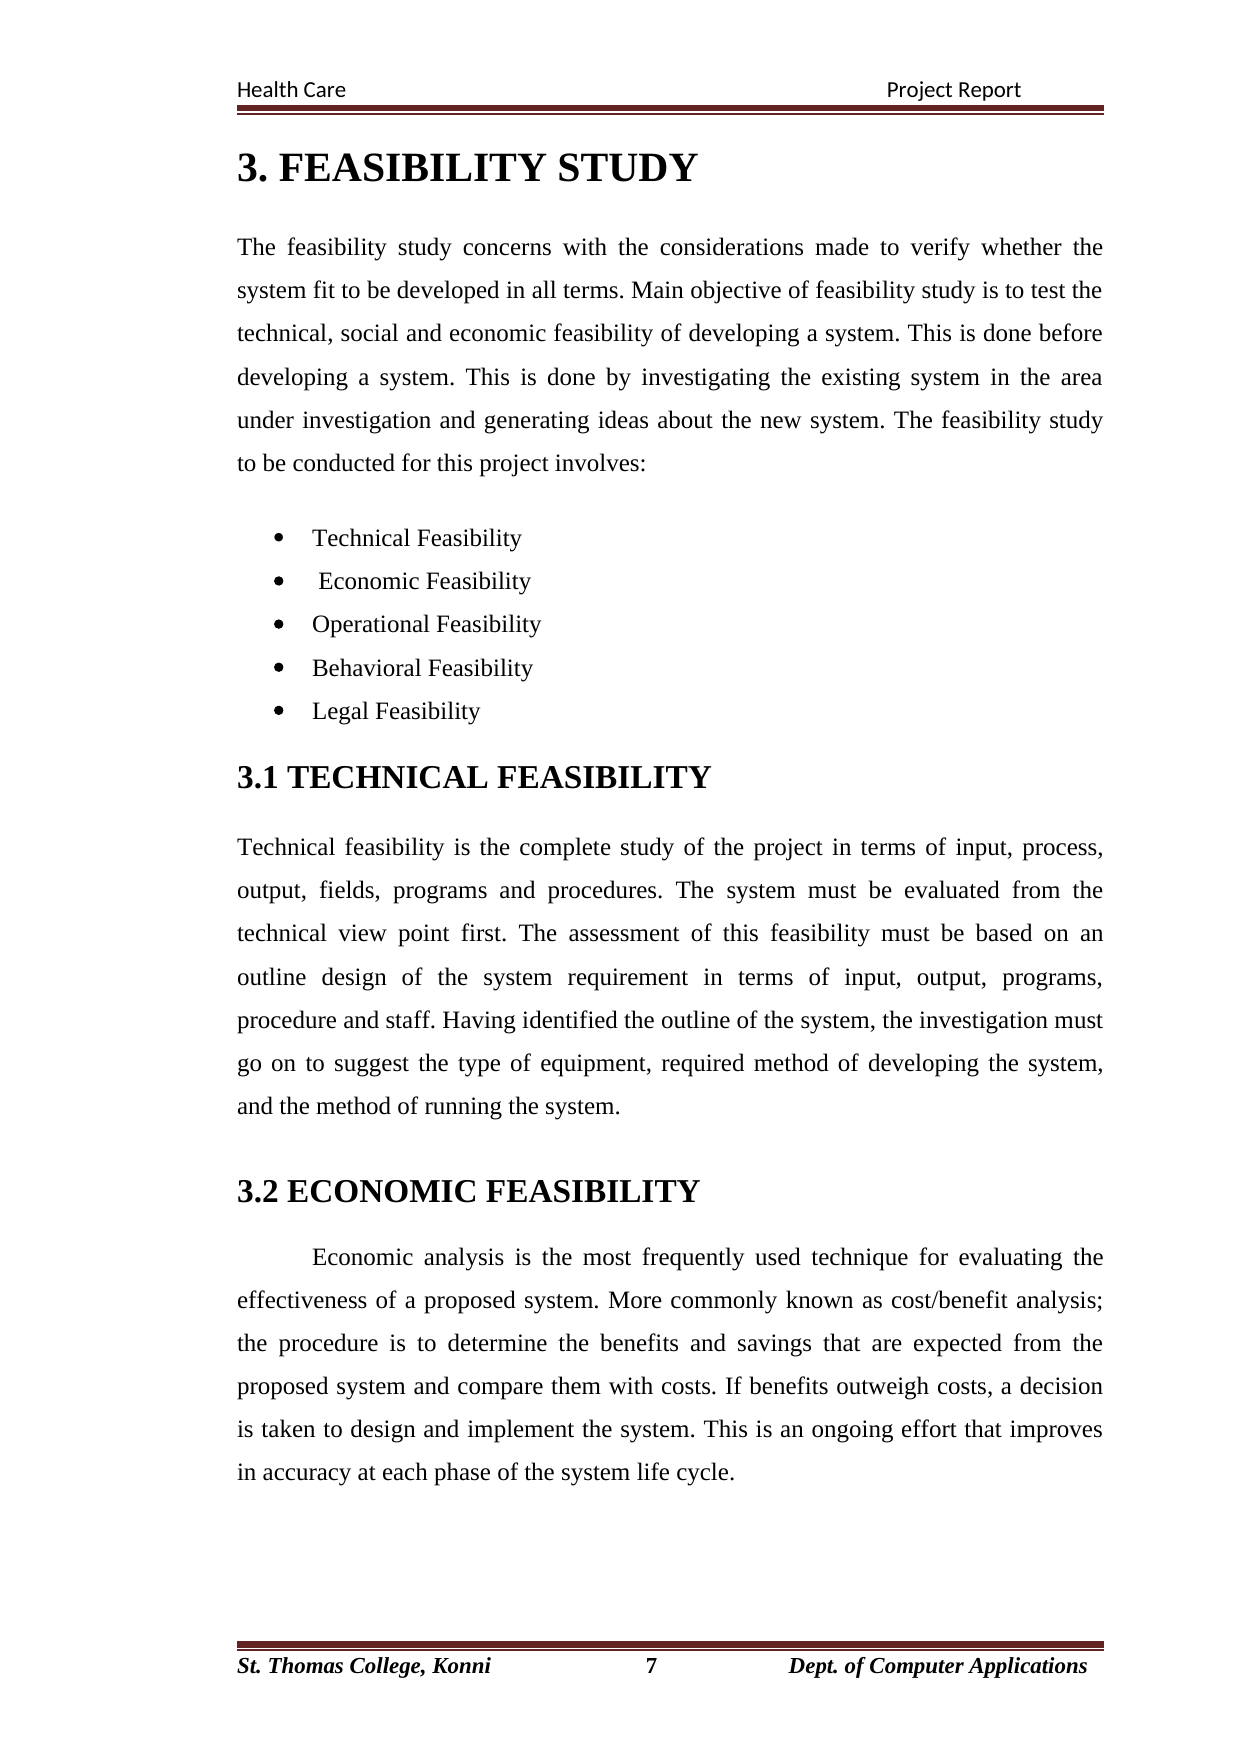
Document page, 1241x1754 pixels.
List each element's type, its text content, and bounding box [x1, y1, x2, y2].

list The feasibility study concerns with the considerations made to verify whether the system fit to be developed in all terms. Main objective of feasibility study is to test the technical, social and economic feasibility of developing a system. This is done before developing a system. This is done by investigating the existing system in the area under investigation and generating ideas about the new system. The feasibility study to be conducted for this project involves: [237, 232, 1104, 477]
text 3.1 TECHNICAL FEASIBILITY [237, 757, 1104, 795]
text Technical feasibility is the complete study of the project in terms of input, process, output, fields, programs and procedures. The system must be evaluated from the technical view point first. The assessment of this feasibility must be based on an outline design of the system requirement in terms of input, output, programs, procedure and staff. Having identified the outline of the system, the investigation must go on to suggest the type of equipment, required method of developing the system, and the method of running the system. [237, 832, 1104, 1120]
list Behavioral Feasibility [274, 653, 1104, 681]
list Technical Feasibility [274, 523, 1104, 552]
text 3.2 ECONOMIC FEASIBILITY [237, 1172, 1104, 1210]
text 3. FEASIBILITY STUDY [237, 142, 1104, 190]
text Economic analysis is the most frequently used technique for evaluating the effectiveness of a proposed system. More commonly known as cost/benefit analysis; the procedure is to determine the benefits and savings that are expected from the proposed system and compare them with costs. If benefits outweigh costs, a decision is taken to design and implement the system. This is an ongoing effort that improves in accuracy at each phase of the system life cycle. [237, 1242, 1104, 1486]
list Operational Feasibility [274, 609, 1104, 638]
list Economic Feasibility [274, 566, 1104, 595]
list Legal Feasibility [274, 696, 1104, 724]
